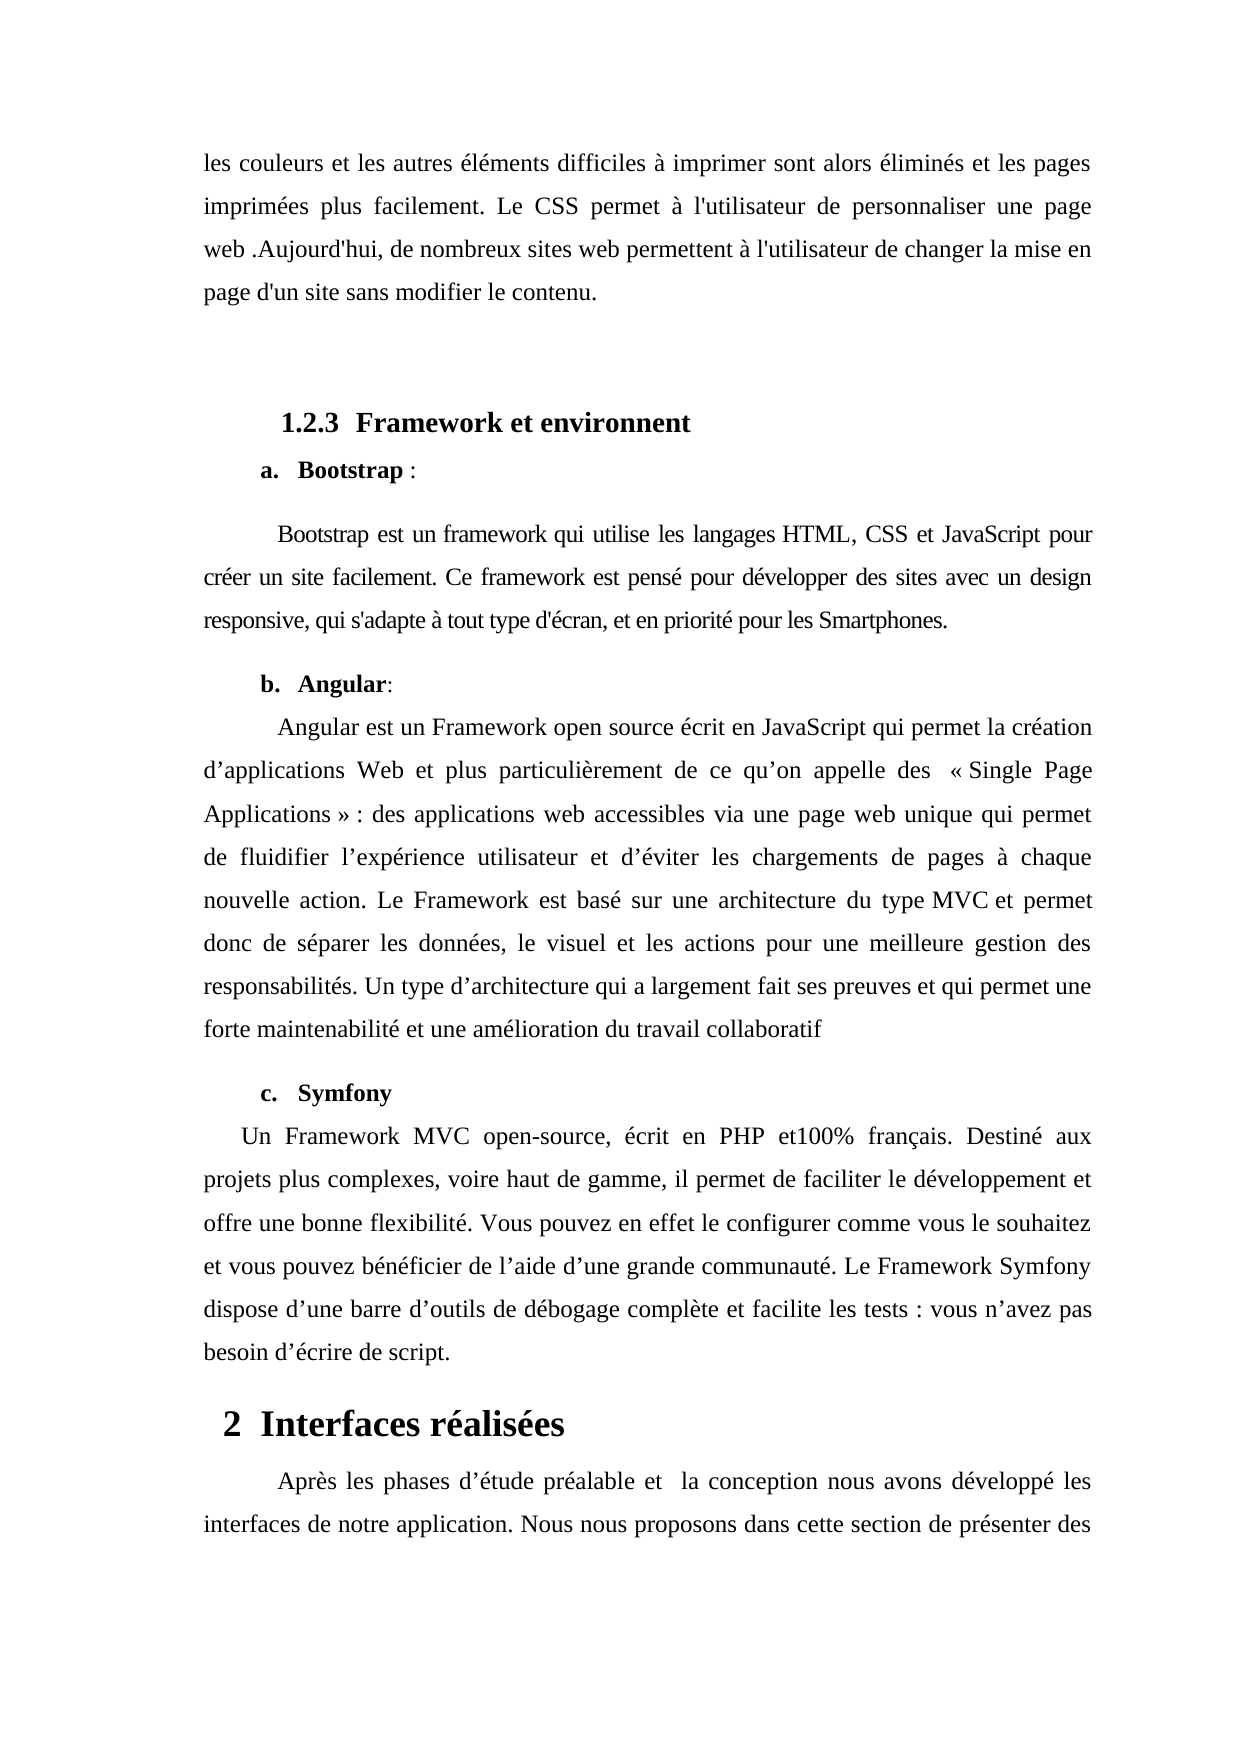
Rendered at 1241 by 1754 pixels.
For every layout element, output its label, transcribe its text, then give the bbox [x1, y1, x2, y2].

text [203, 1466, 1093, 1538]
list Angular: [260, 669, 1093, 698]
list Symfony [260, 1078, 1093, 1107]
text Bootstrap est un framework qui utilise les langages HTML, CSS et JavaScript pour créer un site facilement. Ce framework est pensé pour développer des sites avec un design responsive, qui s'adapte à tout type d'écran, et en priorité pour les Smartphones. [203, 591, 1093, 634]
text Angular est un Framework open source écrit en JavaScript qui permet la création d’applications Web et plus particulièrement de ce qu’on appelle des « Single Page Applications » : des applications web accessibles via une page web unique qui permet de fluidifier l’expérience utilisateur et d’éviter les chargements de pages à chaque nouvelle action. Le Framework est basé sur une architecture du type MVC et permet donc de séparer les données, le visuel et les actions pour une meilleure gestion des responsabilités. Un type d’architecture qui a largement fait ses preuves et qui permet une forte maintenabilité et une amélioration du travail collaboratif [203, 712, 1093, 1043]
subtitle Framework et environnent [281, 405, 1093, 438]
text Un Framework MVC open-source, écrit en PHP et100% français. Destiné aux projets plus complexes, voire haut de gamme, il permet de faciliter le développement et offre une bonne flexibilité. Vous pouvez en effet le configurer comme vous le souhaitez et vous pouvez bénéficier de l’aide d’une grande communauté. Le Framework Symfony dispose d’une barre d’outils de débogage complète et facilite les tests : vous n’avez pas besoin d’écrire de script. [203, 1121, 1093, 1366]
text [203, 148, 1093, 306]
list Bootstrap : [260, 455, 1093, 484]
text Bootstrap est un framework qui utilise les langages HTML, CSS et JavaScript pour créer un site facilement. Ce framework est pensé pour développer des sites avec un design responsive, qui s'adapte à tout type d'écran, et en priorité pour les Smartphones. [203, 519, 1093, 562]
list Interfaces réalisées [223, 1401, 1093, 1444]
